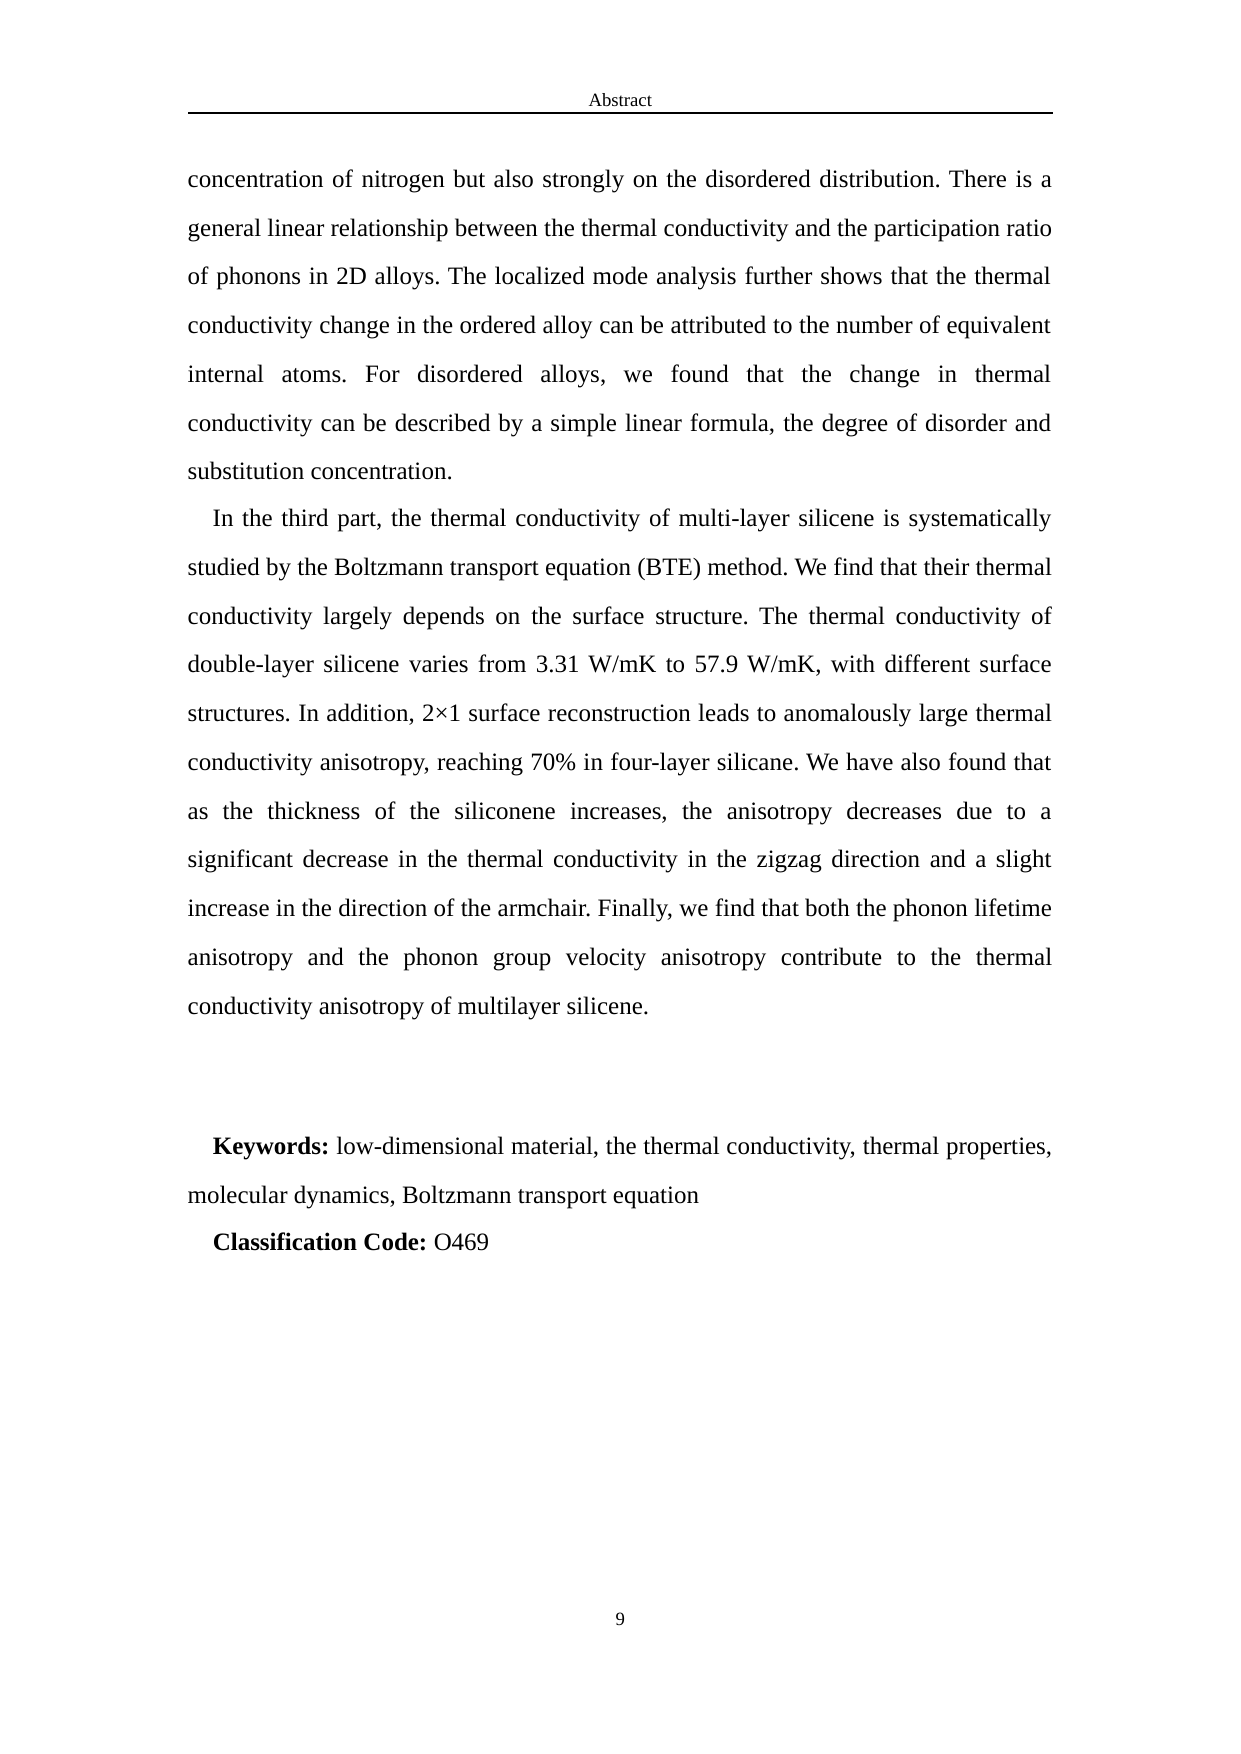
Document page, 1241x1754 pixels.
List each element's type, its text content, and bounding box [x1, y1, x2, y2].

text In the third part, the thermal conductivity of multi-layer silicene is systematically studied by the Boltzmann transport equation (BTE) method. We find that their thermal conductivity largely depends on the surface structure. The thermal conductivity of double-layer silicene varies from 3.31 W/mK to 57.9 W/mK, with different surface structures. In addition, 2×1 surface reconstruction leads to anomalously large thermal conductivity anisotropy, reaching 70% in four-layer silicane. We have also found that as the thickness of the siliconene increases, the anisotropy decreases due to a significant decrease in the thermal conductivity in the zigzag direction and a slight increase in the direction of the armchair. Finally, we find that both the phonon lifetime anisotropy and the phonon group velocity anisotropy contribute to the thermal conductivity anisotropy of multilayer silicene. [187, 501, 1053, 1021]
text Classification Code: O469 [187, 1225, 1053, 1258]
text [187, 162, 1053, 487]
text Keywords: low-dimensional material, the thermal conductivity, thermal properties, molecular dynamics, Boltzmann transport equation [187, 1129, 1053, 1211]
